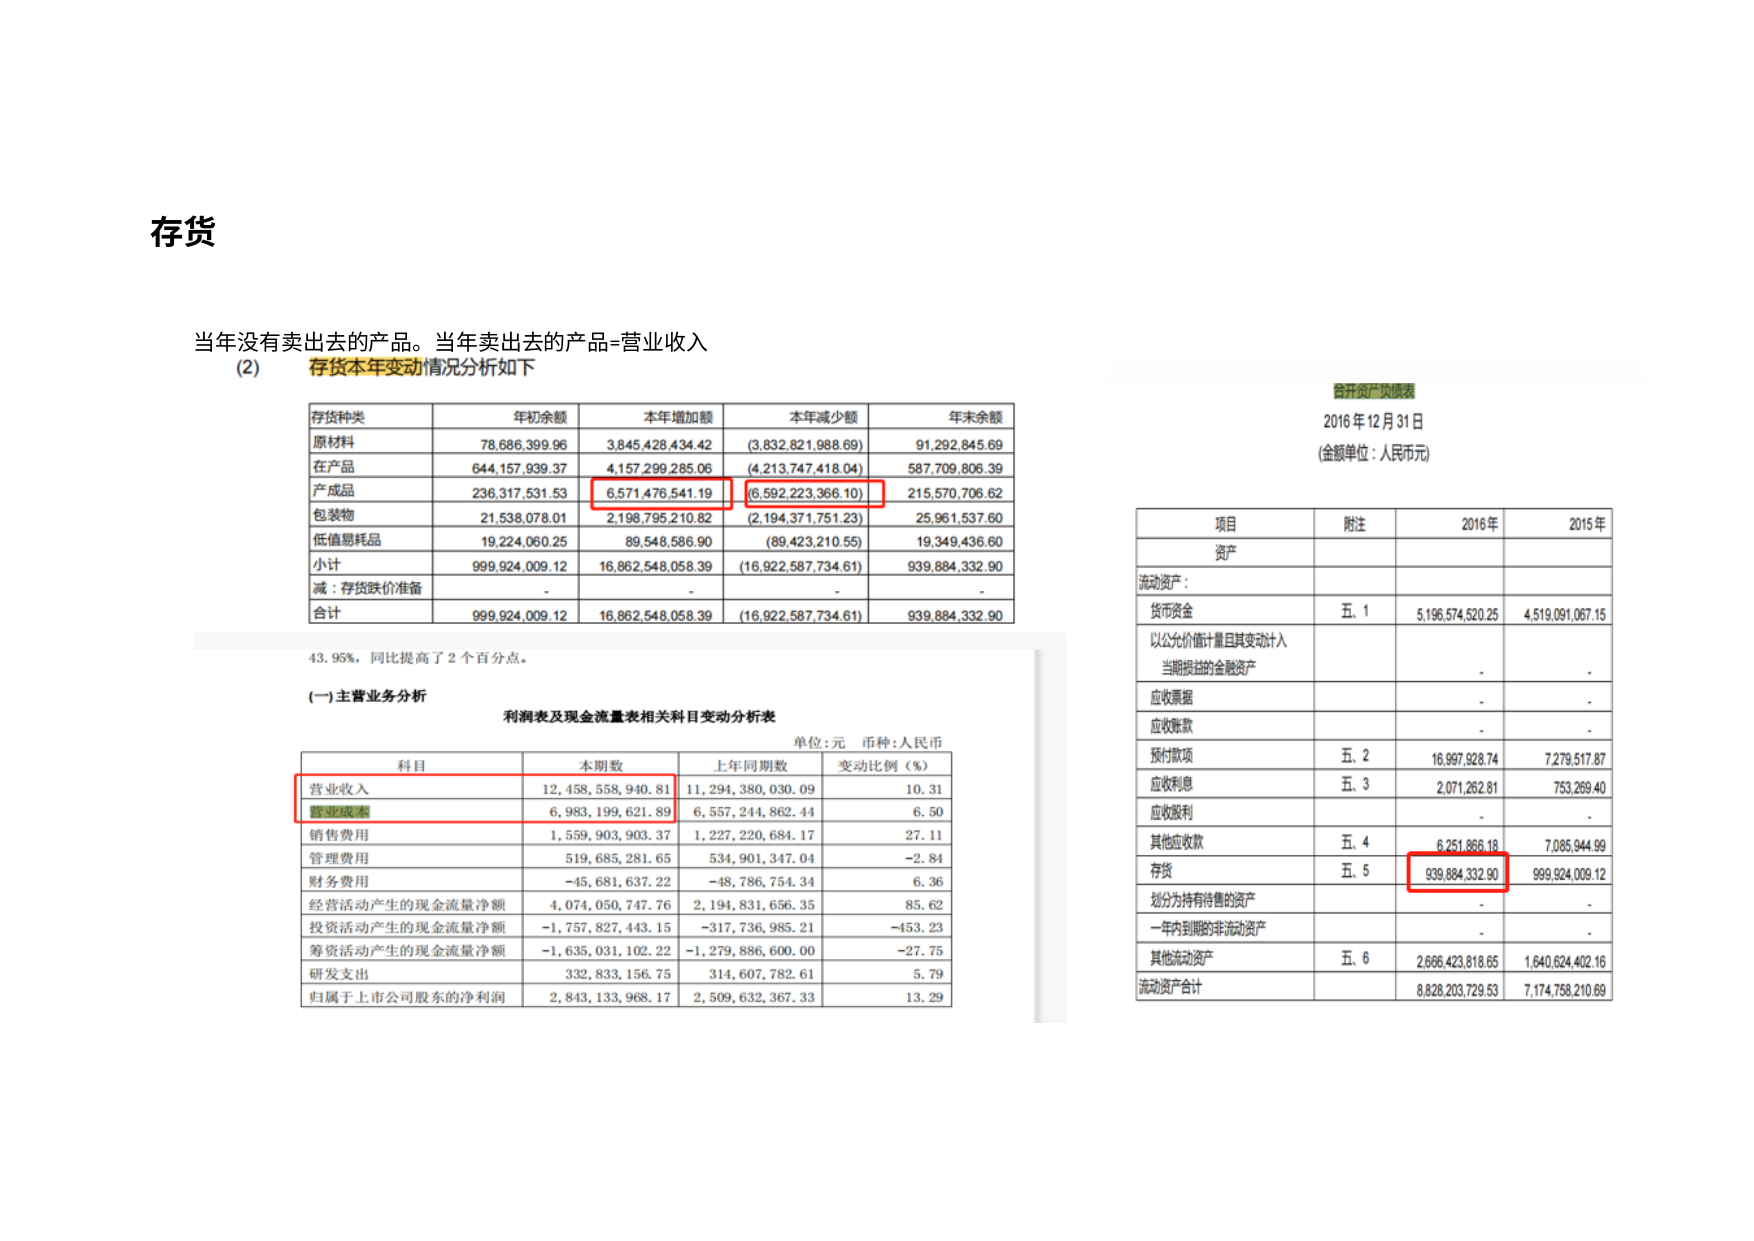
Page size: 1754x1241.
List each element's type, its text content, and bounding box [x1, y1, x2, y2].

picture [193, 356, 1647, 1023]
subtitle 存货 [150, 198, 1604, 263]
text 当年没有卖出去的产品。当年卖出去的产品=营业收入 [150, 324, 1604, 357]
